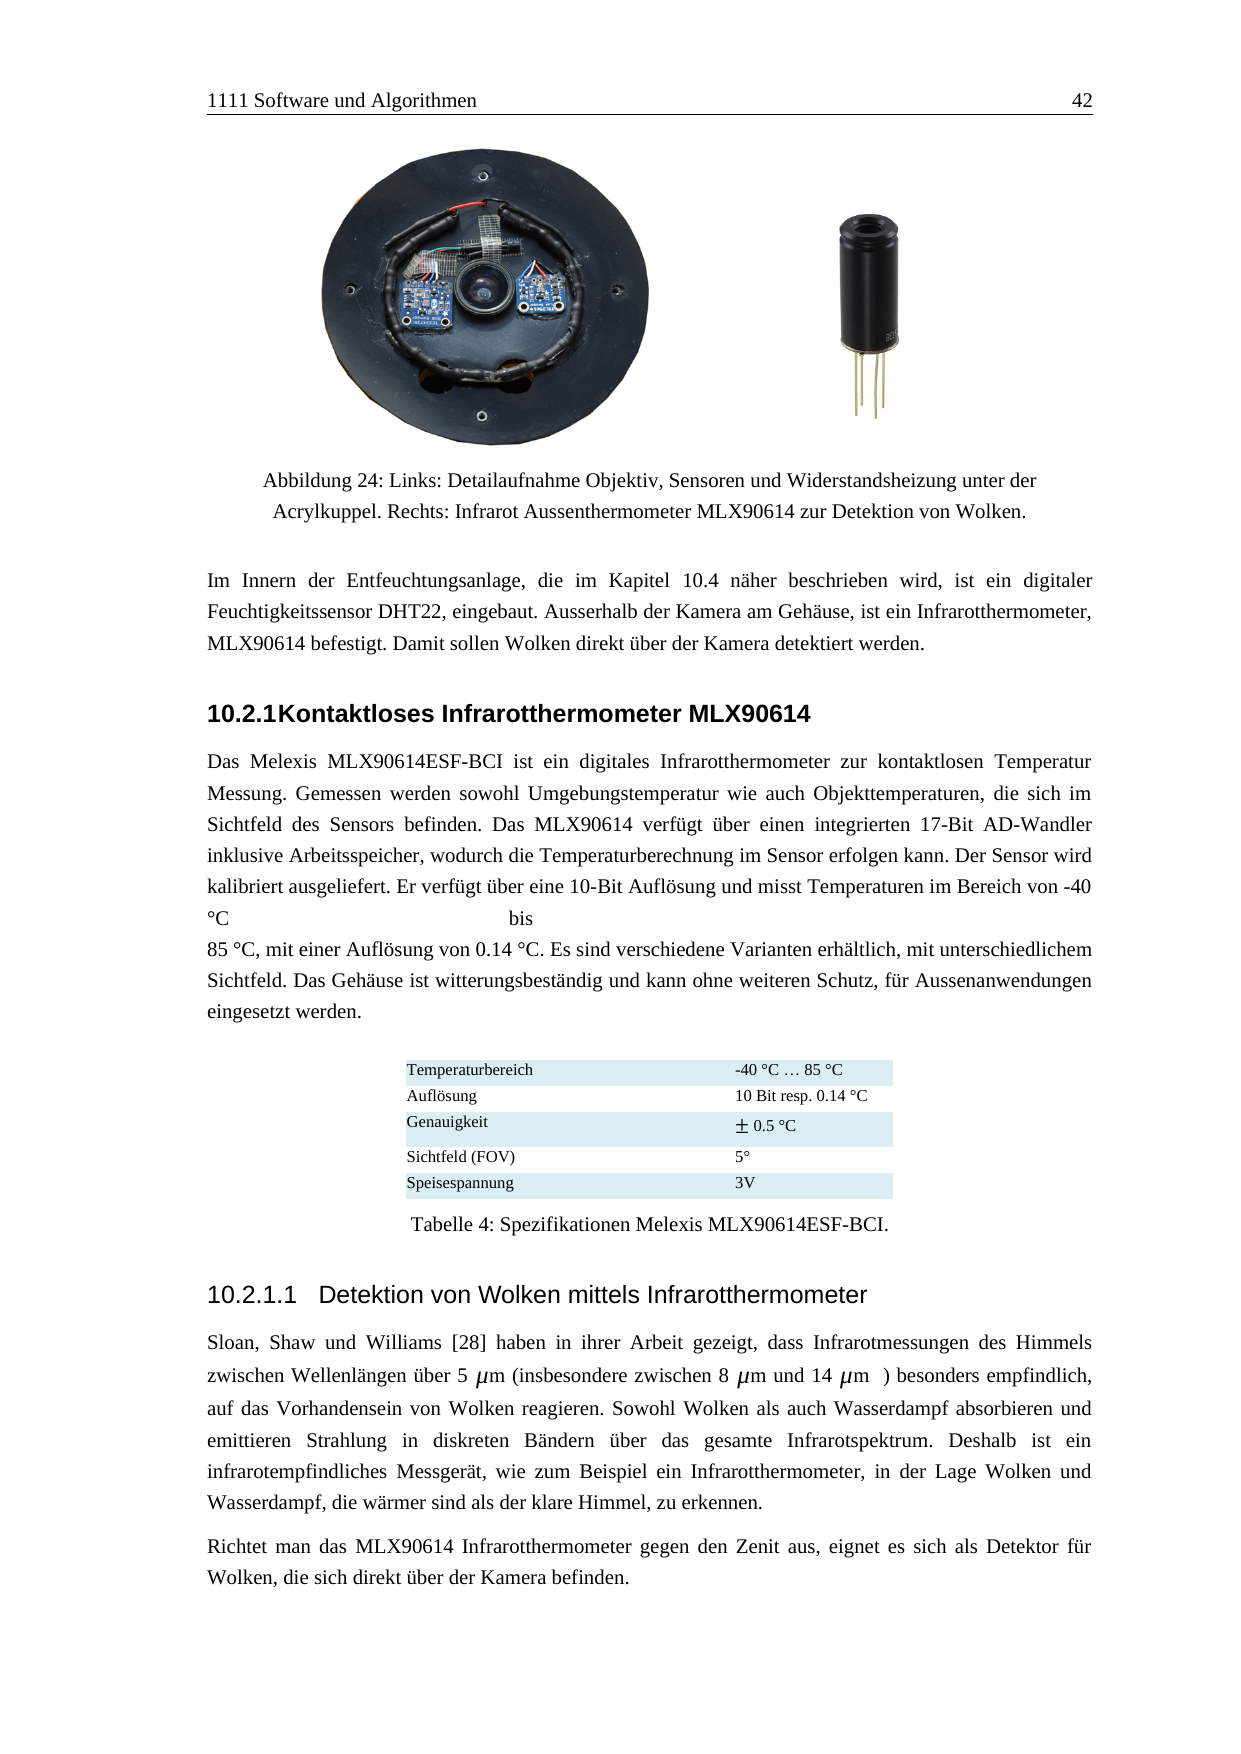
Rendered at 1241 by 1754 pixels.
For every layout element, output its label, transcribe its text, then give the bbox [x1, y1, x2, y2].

table_cell 5° [731, 1147, 893, 1173]
table_cell Speisespannung [406, 1173, 731, 1199]
table_header Temperaturbereich [406, 1060, 731, 1086]
text Abbildung 24: Links: Detailaufnahme Objektiv, Sensoren und Widerstandsheizung unter der Acrylkuppel. Rechts: Infrarot Aussenthermometer MLX90614 zur Detektion von Wolken. [207, 468, 1093, 523]
picture [318, 147, 982, 449]
table_cell Sichtfeld (FOV) [406, 1147, 731, 1173]
text Das Melexis MLX90614ESF-BCI ist ein digitales Infrarotthermometer zur kontaktlosen Temperatur Messung. Gemessen werden sowohl Umgebungstemperatur wie auch Objekttemperaturen, die sich im Sichtfeld des Sensors befinden. Das MLX90614 verfügt über einen integrierten 17-Bit AD-Wandler inklusive Arbeitsspeicher, wodurch die Temperaturberechnung im Sensor erfolgen kann. Der Sensor wird kalibriert ausgeliefert. Er verfügt über eine 10-Bit Auflösung und misst Temperaturen im Bereich von -40 °C bis 85 °C, mit einer Auflösung von 0.14 °C. Es sind verschiedene Varianten erhältlich, mit unterschiedlichem Sichtfeld. Das Gehäuse ist witterungsbeständig und kann ohne weiteren Schutz, für Aussenanwendungen eingesetzt werden. [207, 749, 1093, 1023]
table_header -40 °C … 85 °C [731, 1060, 893, 1086]
text Tabelle 4: Spezifikationen Melexis MLX90614ESF-BCI. [207, 1212, 1093, 1236]
subtitle Kontaktloses Infrarotthermometer MLX90614 [207, 699, 1093, 728]
text Sloan, Shaw und Williams [28] haben in ihrer Arbeit gezeigt, dass Infrarotmessungen des Himmels zwischen Wellenlängen über 5 m (insbesondere zwischen 8 m und 14 m ) besonders empfindlich, auf das Vorhandensein von Wolken reagieren. Sowohl Wolken als auch Wasserdampf absorbieren und emittieren Strahlung in diskreten Bändern über das gesamte Infrarotspektrum. Deshalb ist ein infrarotempfindliches Messgerät, wie zum Beispiel ein Infrarotthermometer, in der Lage Wolken und Wasserdampf, die wärmer sind als der klare Himmel, zu erkennen. [207, 1330, 1093, 1514]
table_cell Auflösung [406, 1086, 731, 1112]
table_cell 0.5 °C [731, 1112, 893, 1147]
subtitle Detektion von Wolken mittels Infrarotthermometer [207, 1281, 1093, 1309]
text Richtet man das MLX90614 Infrarotthermometer gegen den Zenit aus, eignet es sich als Detektor für Wolken, die sich direkt über der Kamera befinden. [207, 1534, 1093, 1589]
text Im Innern der Entfeuchtungsanlage, die im Kapitel 10.5 näher beschrieben wird, ist ein digitaler Feuchtigkeitssensor DHT22, eingebaut. Ausserhalb der Kamera am Gehäuse, ist ein Infrarotthermometer, MLX90614 befestigt. Damit sollen Wolken direkt über der Kamera detektiert werden. [207, 568, 1093, 655]
table_cell Genauigkeit [406, 1112, 731, 1147]
table_cell 10 Bit resp. 0.14 °C [731, 1086, 893, 1112]
table_cell 3V [731, 1173, 893, 1199]
